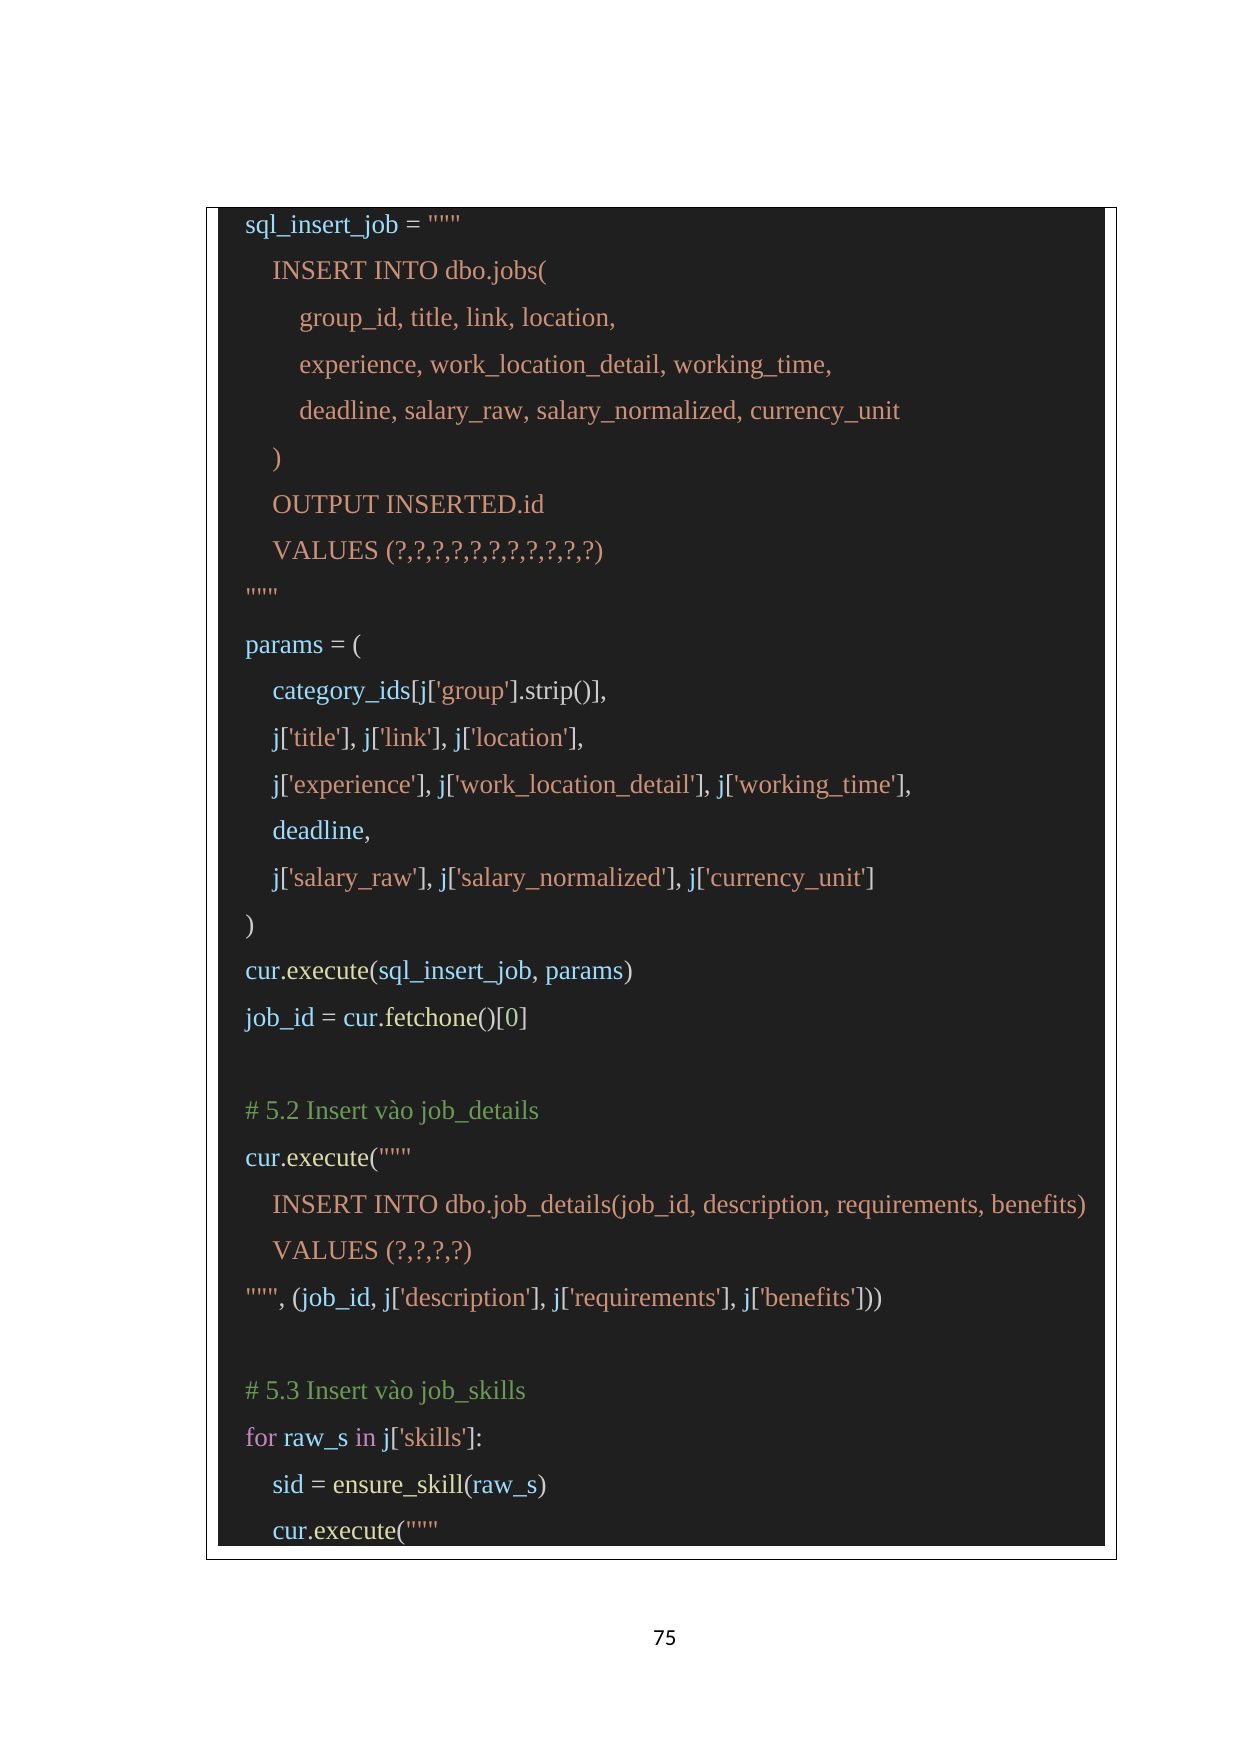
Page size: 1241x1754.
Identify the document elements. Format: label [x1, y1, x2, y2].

table_header [207, 208, 1116, 1559]
